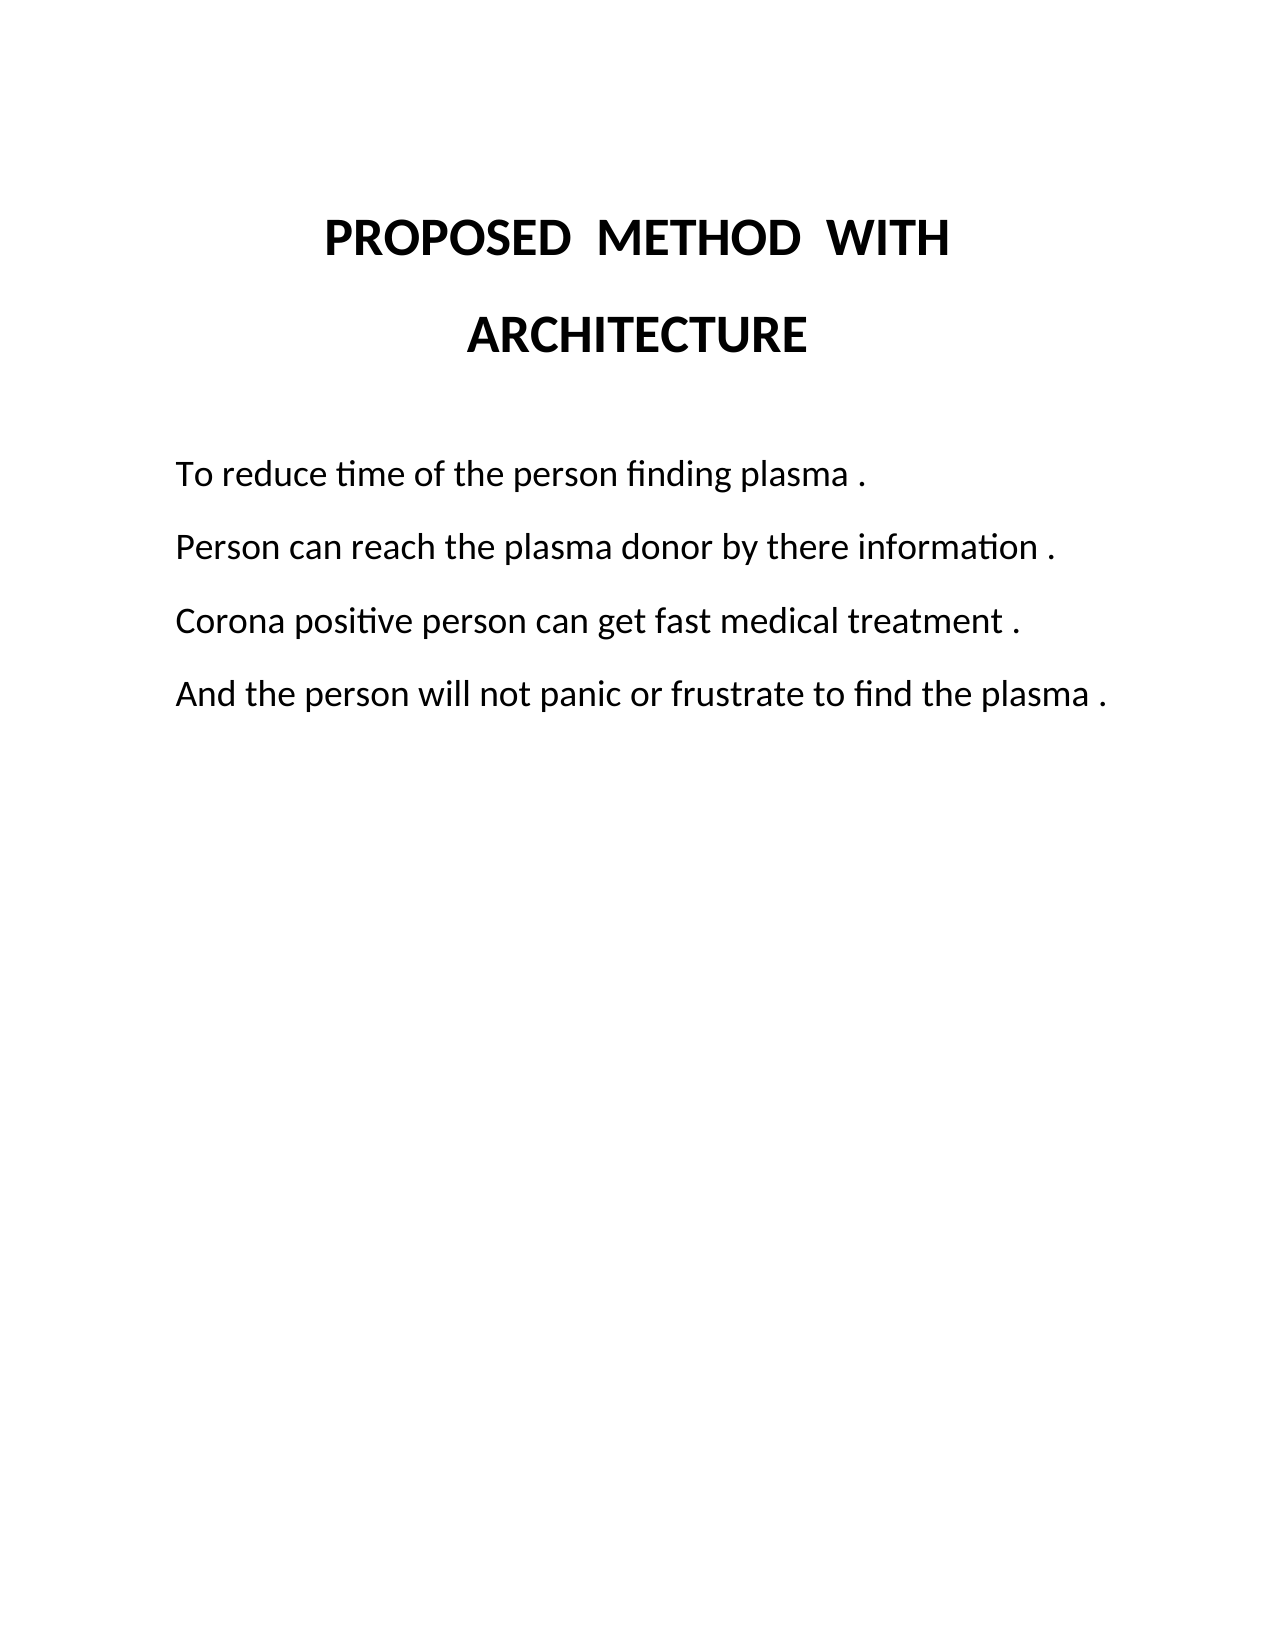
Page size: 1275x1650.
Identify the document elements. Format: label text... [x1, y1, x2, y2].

text And the person will not panic or frustrate to find the plasma . [150, 670, 1125, 716]
text To reduce time of the person finding plasma . [150, 450, 1125, 496]
text PROPOSED METHOD WITH [150, 203, 1125, 269]
text Person can reach the plasma donor by there information . [150, 523, 1125, 569]
text ARCHITECTURE [150, 300, 1125, 366]
text Corona positive person can get fast medical treatment . [150, 597, 1125, 643]
